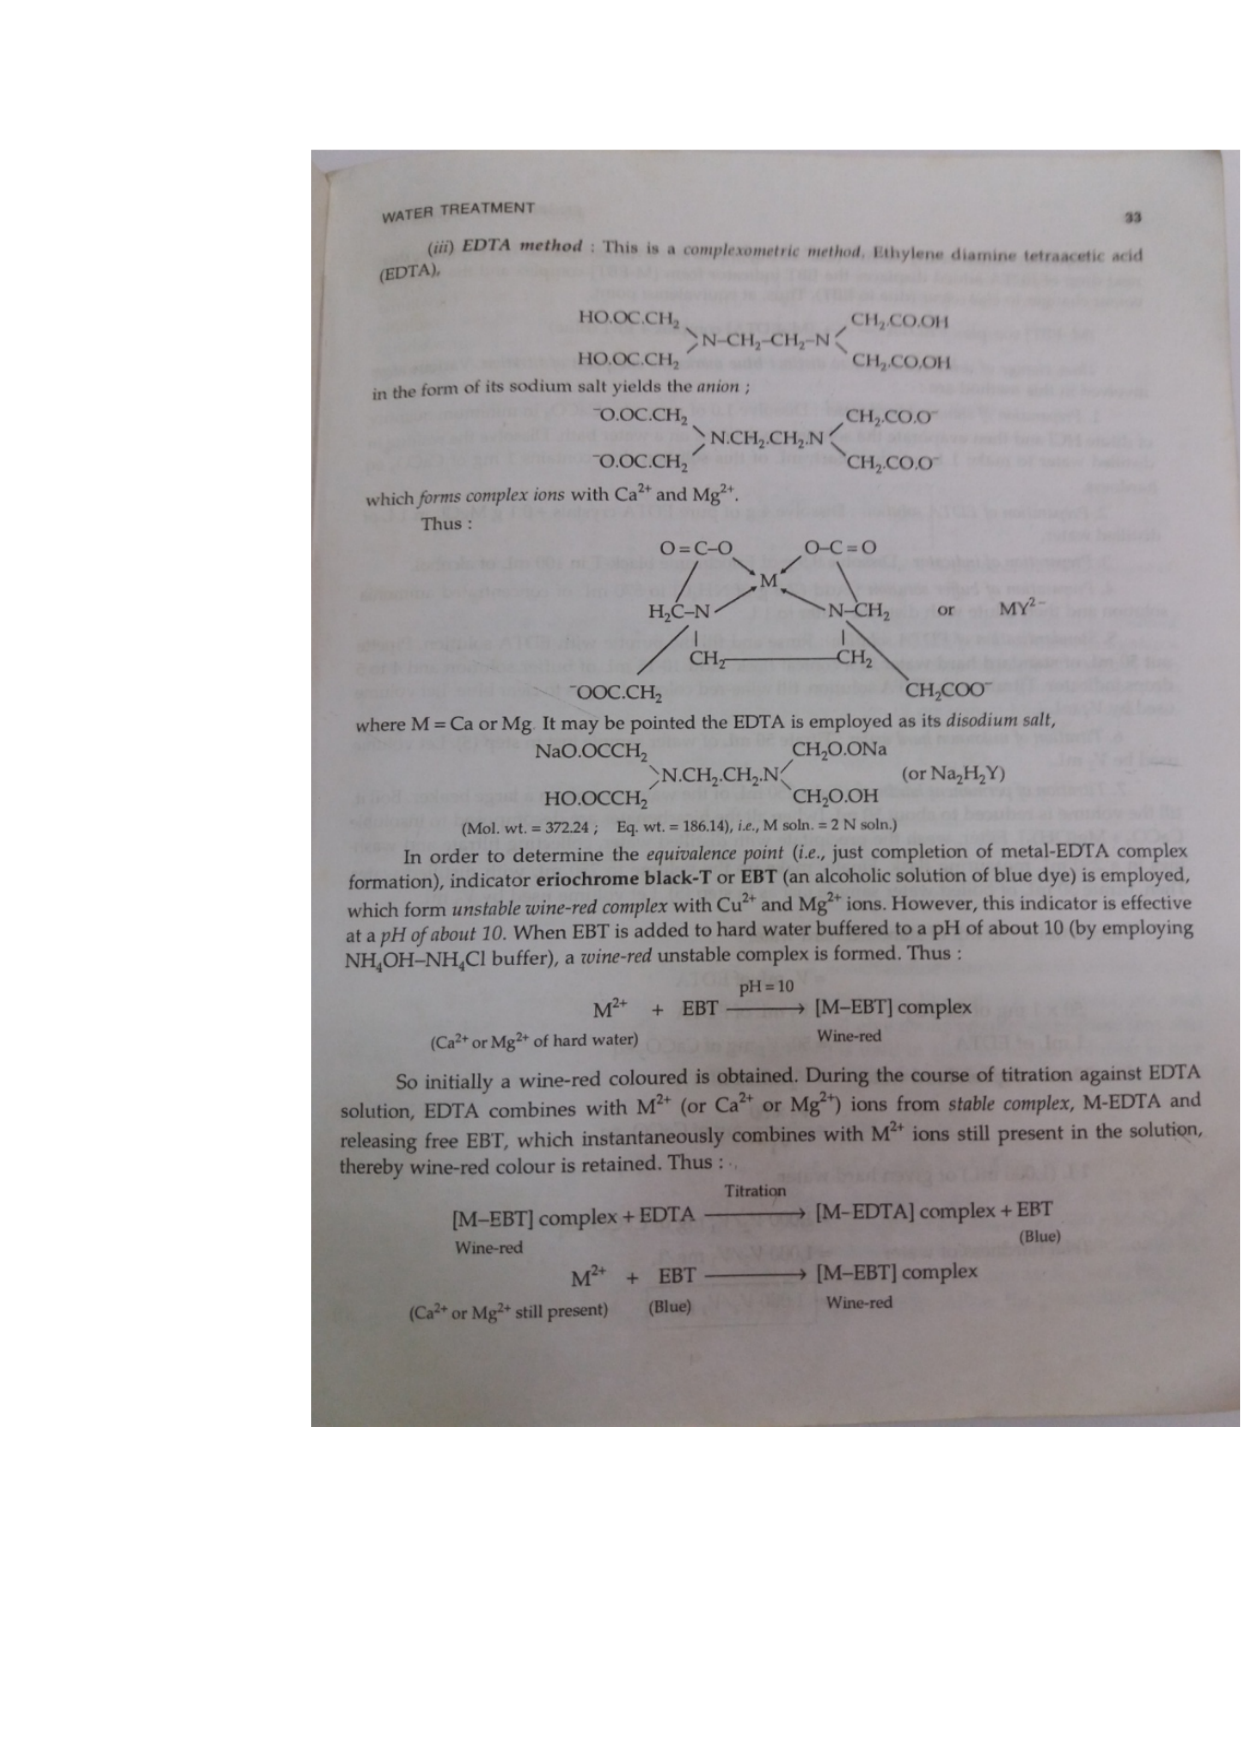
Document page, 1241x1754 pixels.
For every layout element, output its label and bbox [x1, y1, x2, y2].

picture [312, 151, 1241, 1426]
